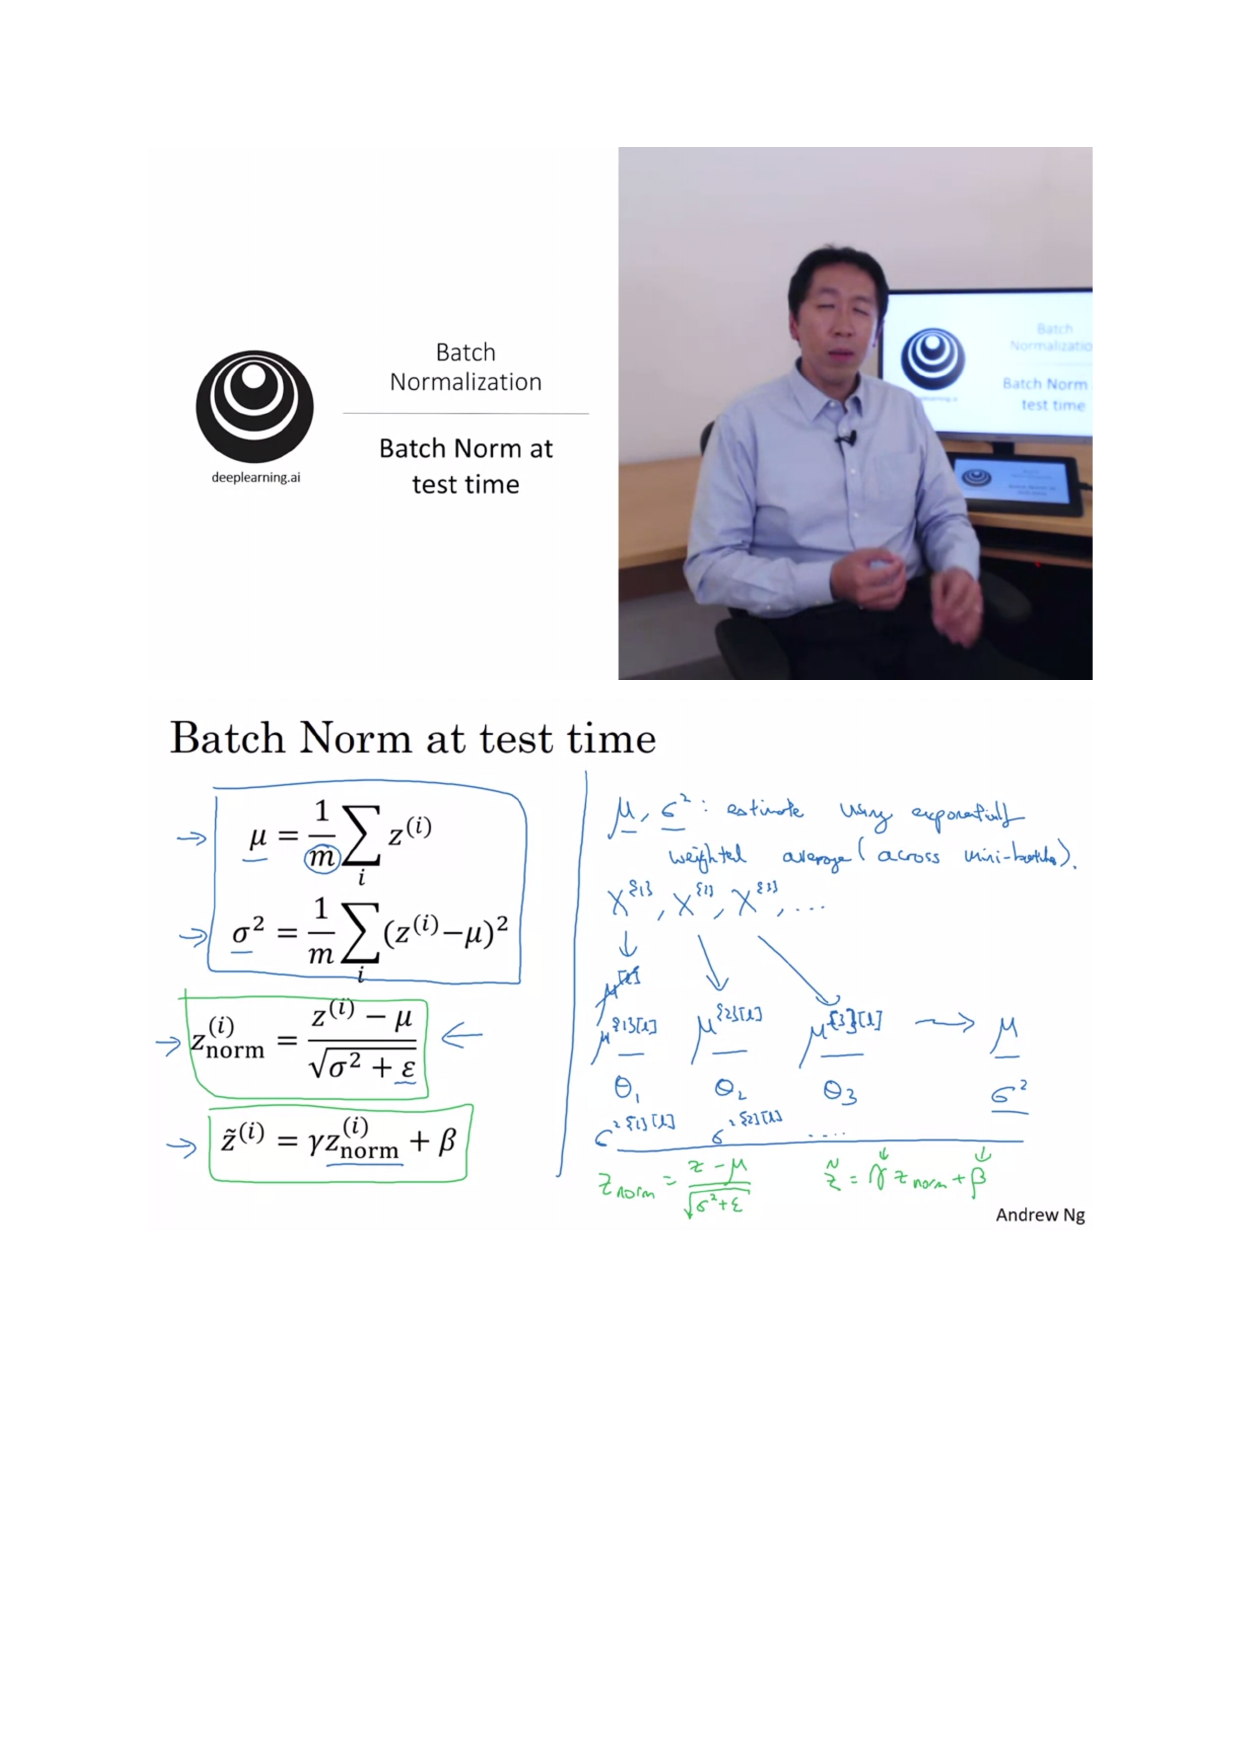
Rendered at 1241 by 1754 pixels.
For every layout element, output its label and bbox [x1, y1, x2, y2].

picture [147, 698, 1093, 1230]
picture [147, 147, 1093, 680]
